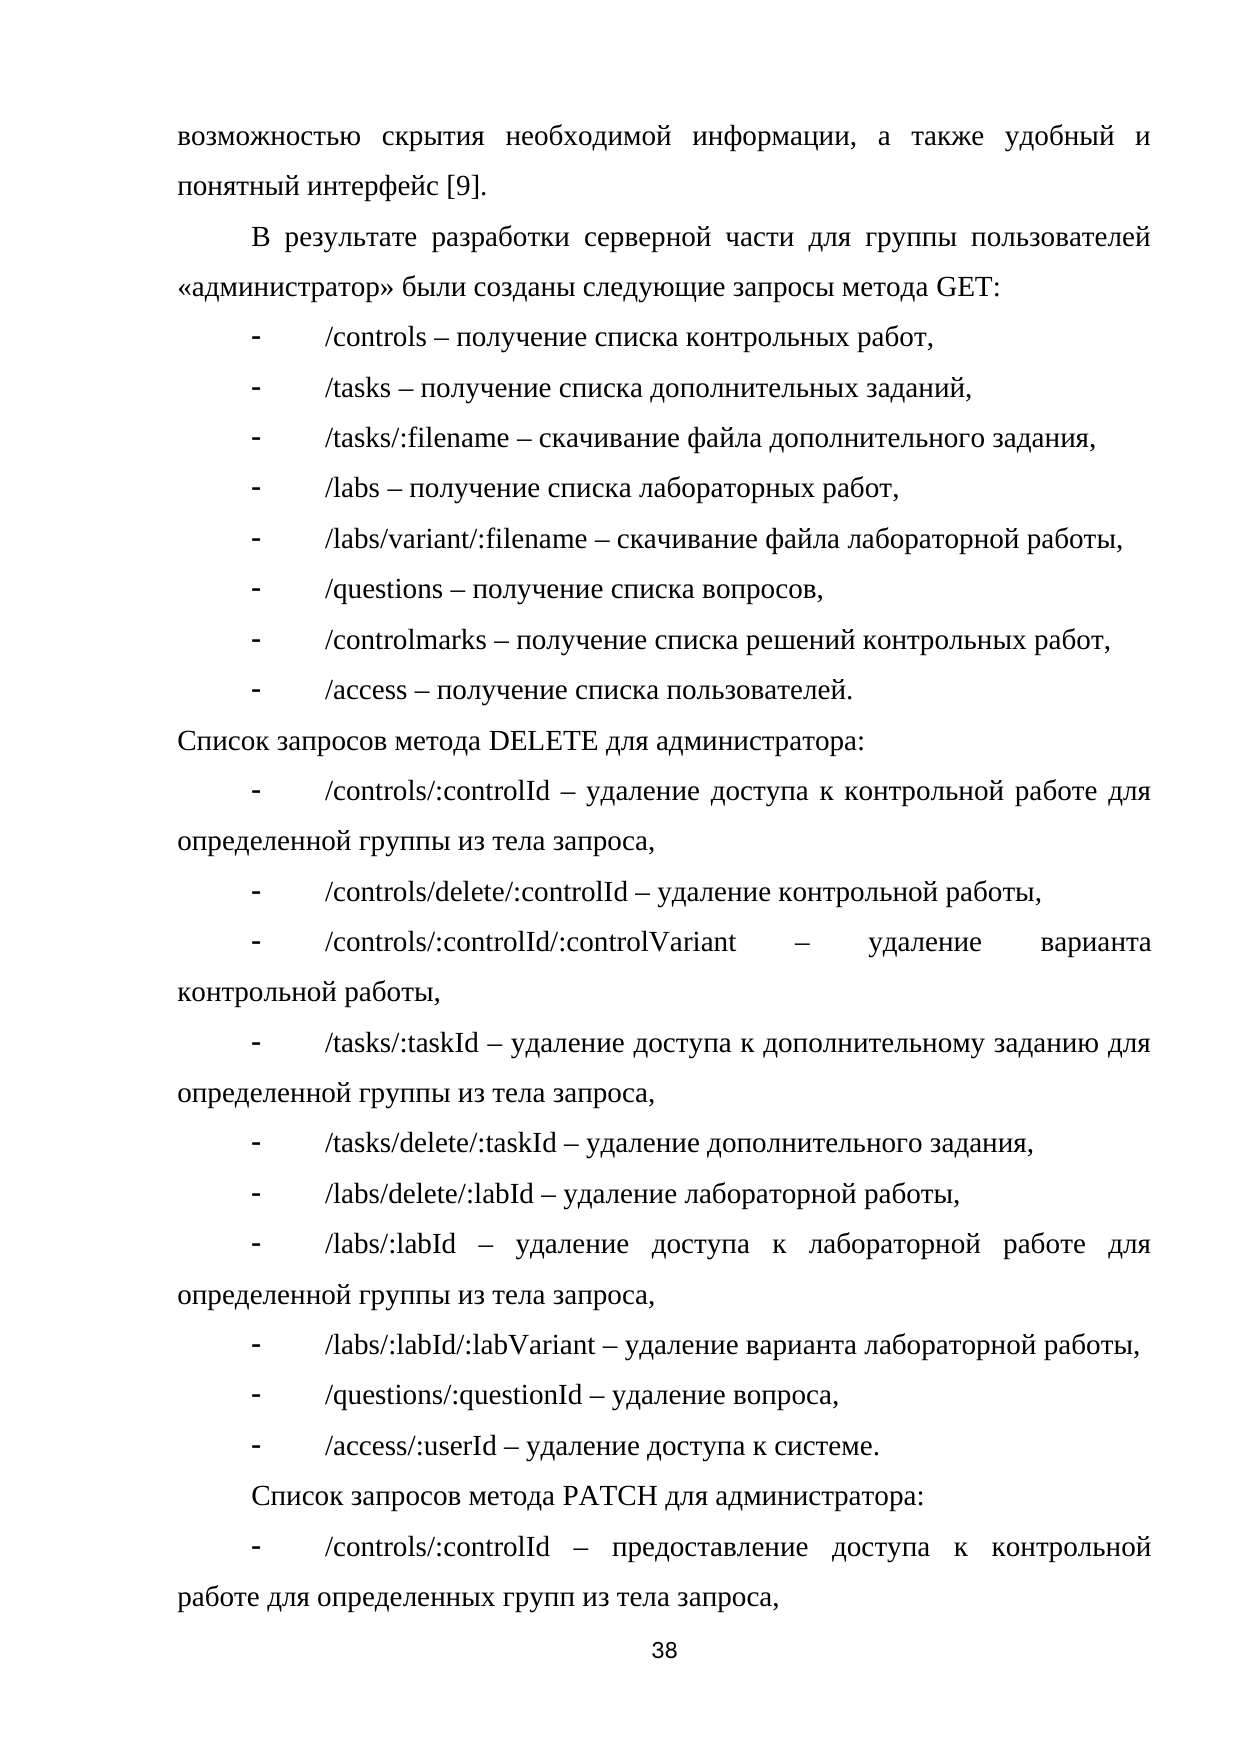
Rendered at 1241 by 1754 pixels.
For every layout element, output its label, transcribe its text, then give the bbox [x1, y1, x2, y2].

list /tasks/delete/:taskId – удаление дополнительного задания, [177, 1126, 1152, 1159]
list /controls/delete/:controlId – удаление контрольной работы, [177, 874, 1152, 907]
list /access – получение списка пользователей. [177, 672, 1152, 706]
list /labs/:labId – удаление доступа к лабораторной работе для определенной группы из тела запроса, [177, 1226, 1152, 1310]
text Список запросов метода PATCH для администратора: [177, 1478, 1152, 1512]
list /controls/:controlId – предоставление доступа к контрольной работе для определенных групп из тела запроса, [177, 1529, 1152, 1613]
list /labs/variant/:filename – скачивание файла лабораторной работы, [177, 521, 1152, 554]
list /tasks/:filename – скачивание файла дополнительного задания, [177, 420, 1152, 454]
list /labs/delete/:labId – удаление лабораторной работы, [177, 1176, 1152, 1209]
text Список запросов метода DELETE для администратора: [177, 723, 1152, 756]
list /controls – получение списка контрольных работ, [177, 319, 1152, 353]
list /tasks – получение списка дополнительных заданий, [177, 370, 1152, 403]
list /controls/:controlId/:controlVariant – удаление варианта контрольной работы, [177, 924, 1152, 1008]
list /access/:userId – удаление доступа к системе. [177, 1428, 1152, 1462]
list /tasks/:taskId – удаление доступа к дополнительному заданию для определенной группы из тела запроса, [177, 1025, 1152, 1109]
list /questions – получение списка вопросов, [177, 571, 1152, 605]
list /controls/:controlId – удаление доступа к контрольной работе для определенной группы из тела запроса, [177, 773, 1152, 857]
list /labs – получение списка лабораторных работ, [177, 471, 1152, 504]
text В результате разработки серверной части для группы пользователей «администратор» были созданы следующие запросы метода GET: [177, 219, 1152, 302]
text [177, 118, 1152, 202]
list /labs/:labId/:labVariant – удаление варианта лабораторной работы, [177, 1327, 1152, 1361]
list /controlmarks – получение списка решений контрольных работ, [177, 622, 1152, 655]
list /questions/:questionId – удаление вопроса, [177, 1377, 1152, 1411]
